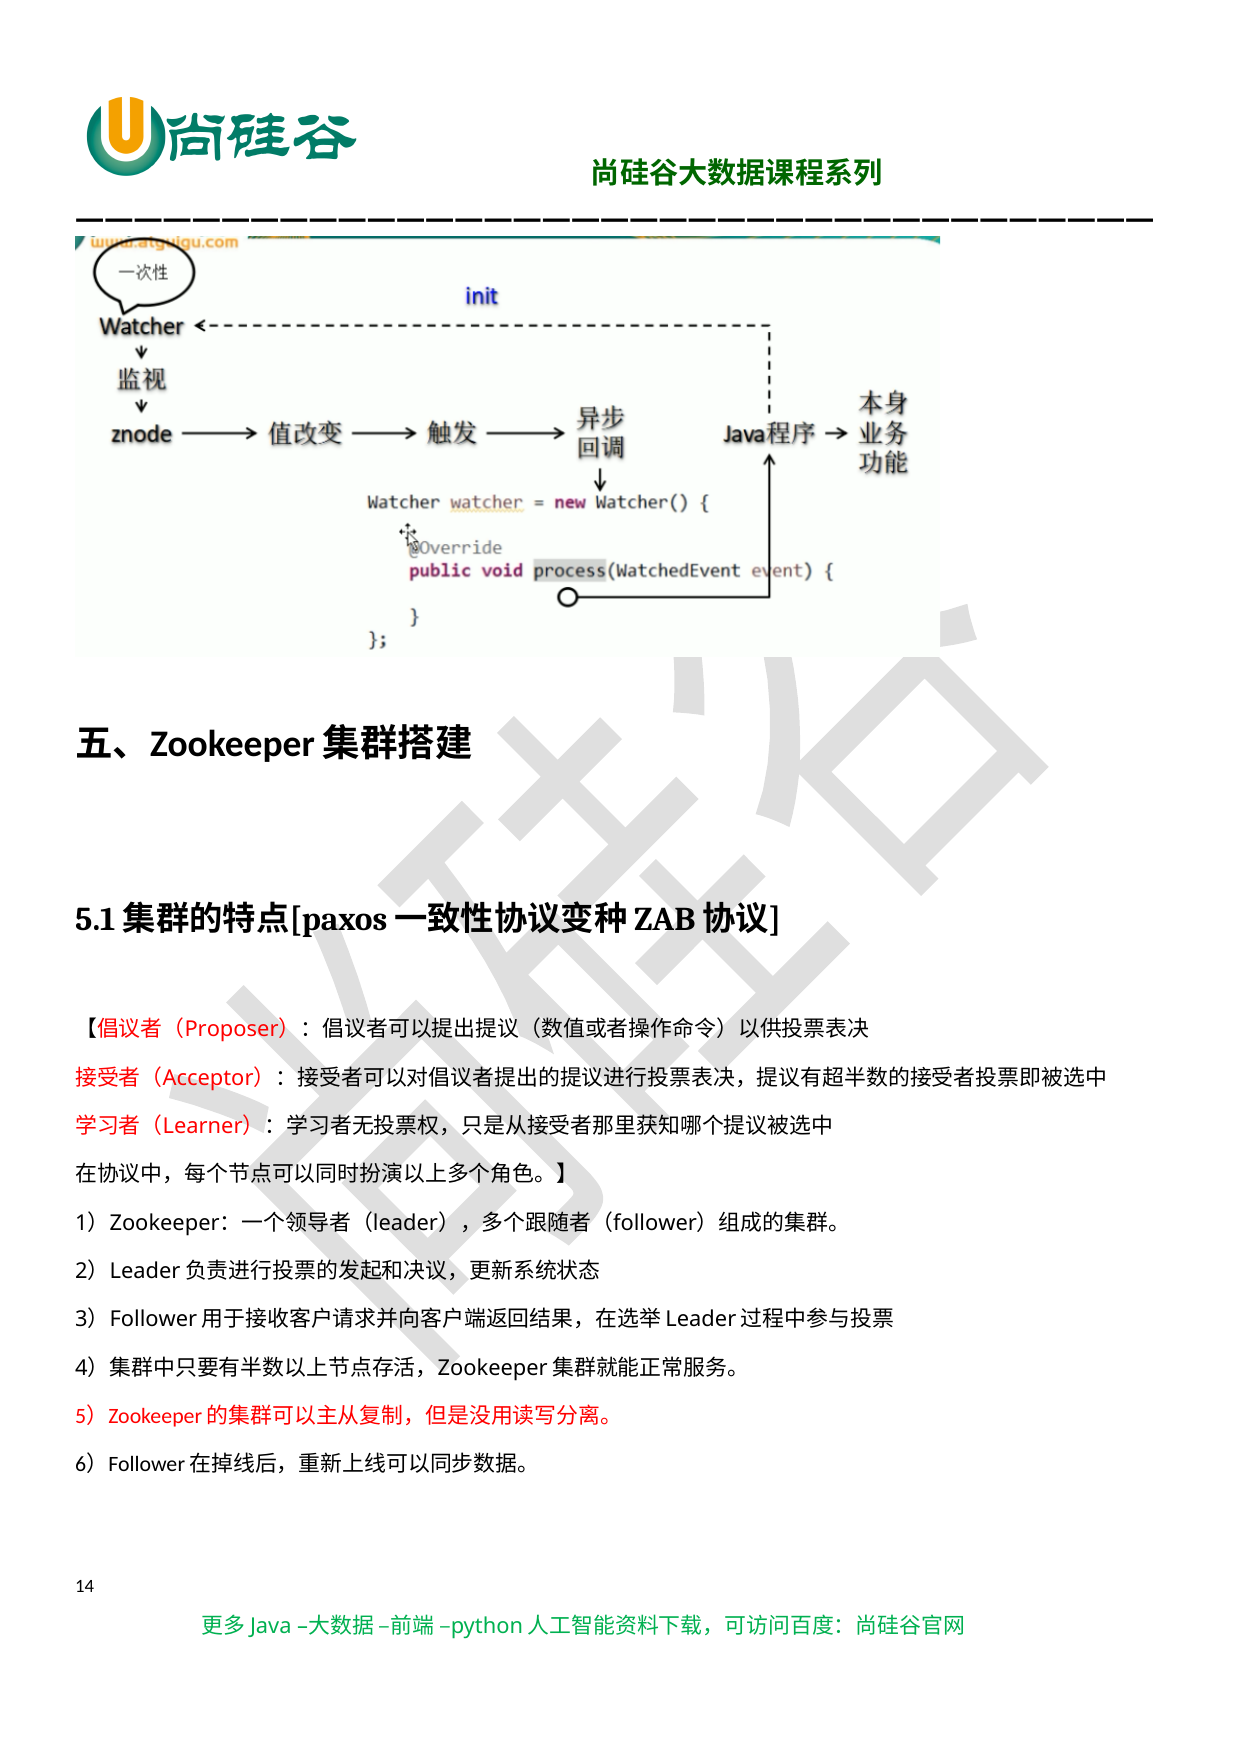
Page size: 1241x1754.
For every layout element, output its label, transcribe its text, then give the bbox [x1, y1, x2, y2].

text 3）Follower用于接收客户请求并向客户端返回结果，在选举Leader过程中参与投票 [75, 1301, 1165, 1333]
text 在协议中，每个节点可以同时扮演以上多个角色。】 [75, 1156, 1165, 1188]
text 5）Zookeeper的集群可以主从复制，但是没用读写分离。 [75, 1398, 1165, 1430]
subtitle 五、Zookeeper集群搭建 [75, 708, 1165, 773]
text 学习者（Learner）：学习者无投票权，只是从接受者那里获知哪个提议被选中 [75, 1108, 1165, 1140]
text 【倡议者（Proposer）：倡议者可以提出提议（数值或者操作命令）以供投票表决 [75, 1011, 1165, 1043]
picture [75, 236, 941, 657]
text 2）Leader负责进行投票的发起和决议，更新系统状态 [75, 1253, 1165, 1285]
text 4）集群中只要有半数以上节点存活，Zookeeper集群就能正常服务。 [75, 1349, 1165, 1382]
text 1）Zookeeper：一个领导者（leader），多个跟随者（follower）组成的集群。 [75, 1204, 1165, 1237]
text 6）Follower在掉线后，重新上线可以同步数据。 [75, 1446, 1165, 1478]
subtitle 5.1 集群的特点[paxos一致性协议变种ZAB协议] [75, 884, 1165, 949]
picture [75, 88, 363, 184]
text 接受者（Acceptor）：接受者可以对倡议者提出的提议进行投票表决，提议有超半数的接受者投票即被选中 [75, 1059, 1165, 1092]
